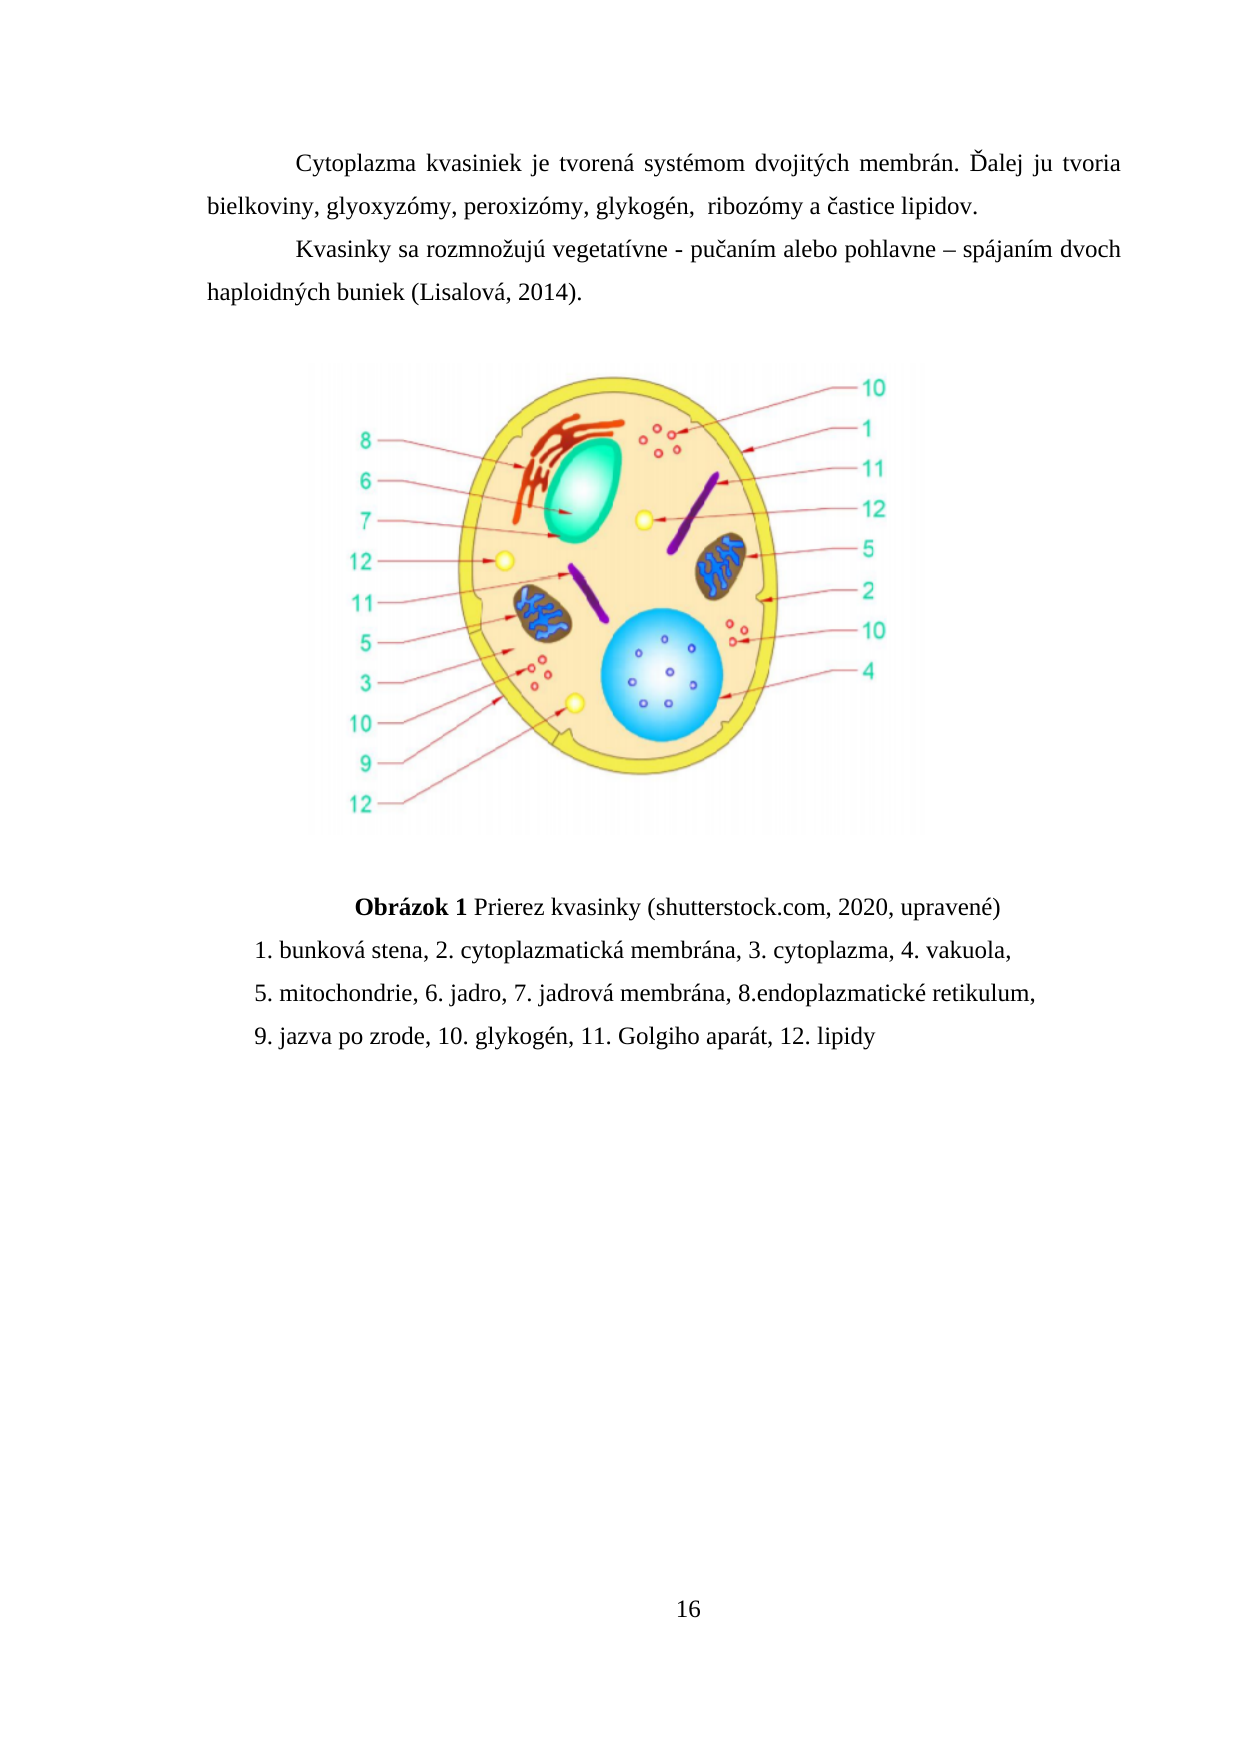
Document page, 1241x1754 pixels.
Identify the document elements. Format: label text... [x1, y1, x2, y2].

text Cytoplazma kvasiniek je tvorená systémom dvojitých membrán. Ďalej ju tvoria bielkoviny, glyoxyzómy, peroxizómy, glykogén, ribozómy a častice lipidov. [207, 148, 1122, 219]
text 5. mitochondrie, 6. jadro, 7. jadrová membrána, 8.endoplazmatické retikulum, [207, 978, 1122, 1007]
text Obrázok 1 Prierez kvasinky (shutterstock.com, 2020, upravené) [354, 892, 1122, 921]
text Kvasinky sa rozmnožujú vegetatívne - pučaním alebo pohlavne – spájaním dvoch haploidných buniek (Lisalová, 2014). [207, 234, 1122, 306]
text 1. bunková stena, 2. cytoplazmatická membrána, 3. cytoplazma, 4. vakuola, [207, 935, 1122, 964]
picture [254, 363, 932, 835]
text 9. jazva po zrode, 10. glykogén, 11. Golgiho aparát, 12. lipidy [207, 1021, 1122, 1050]
